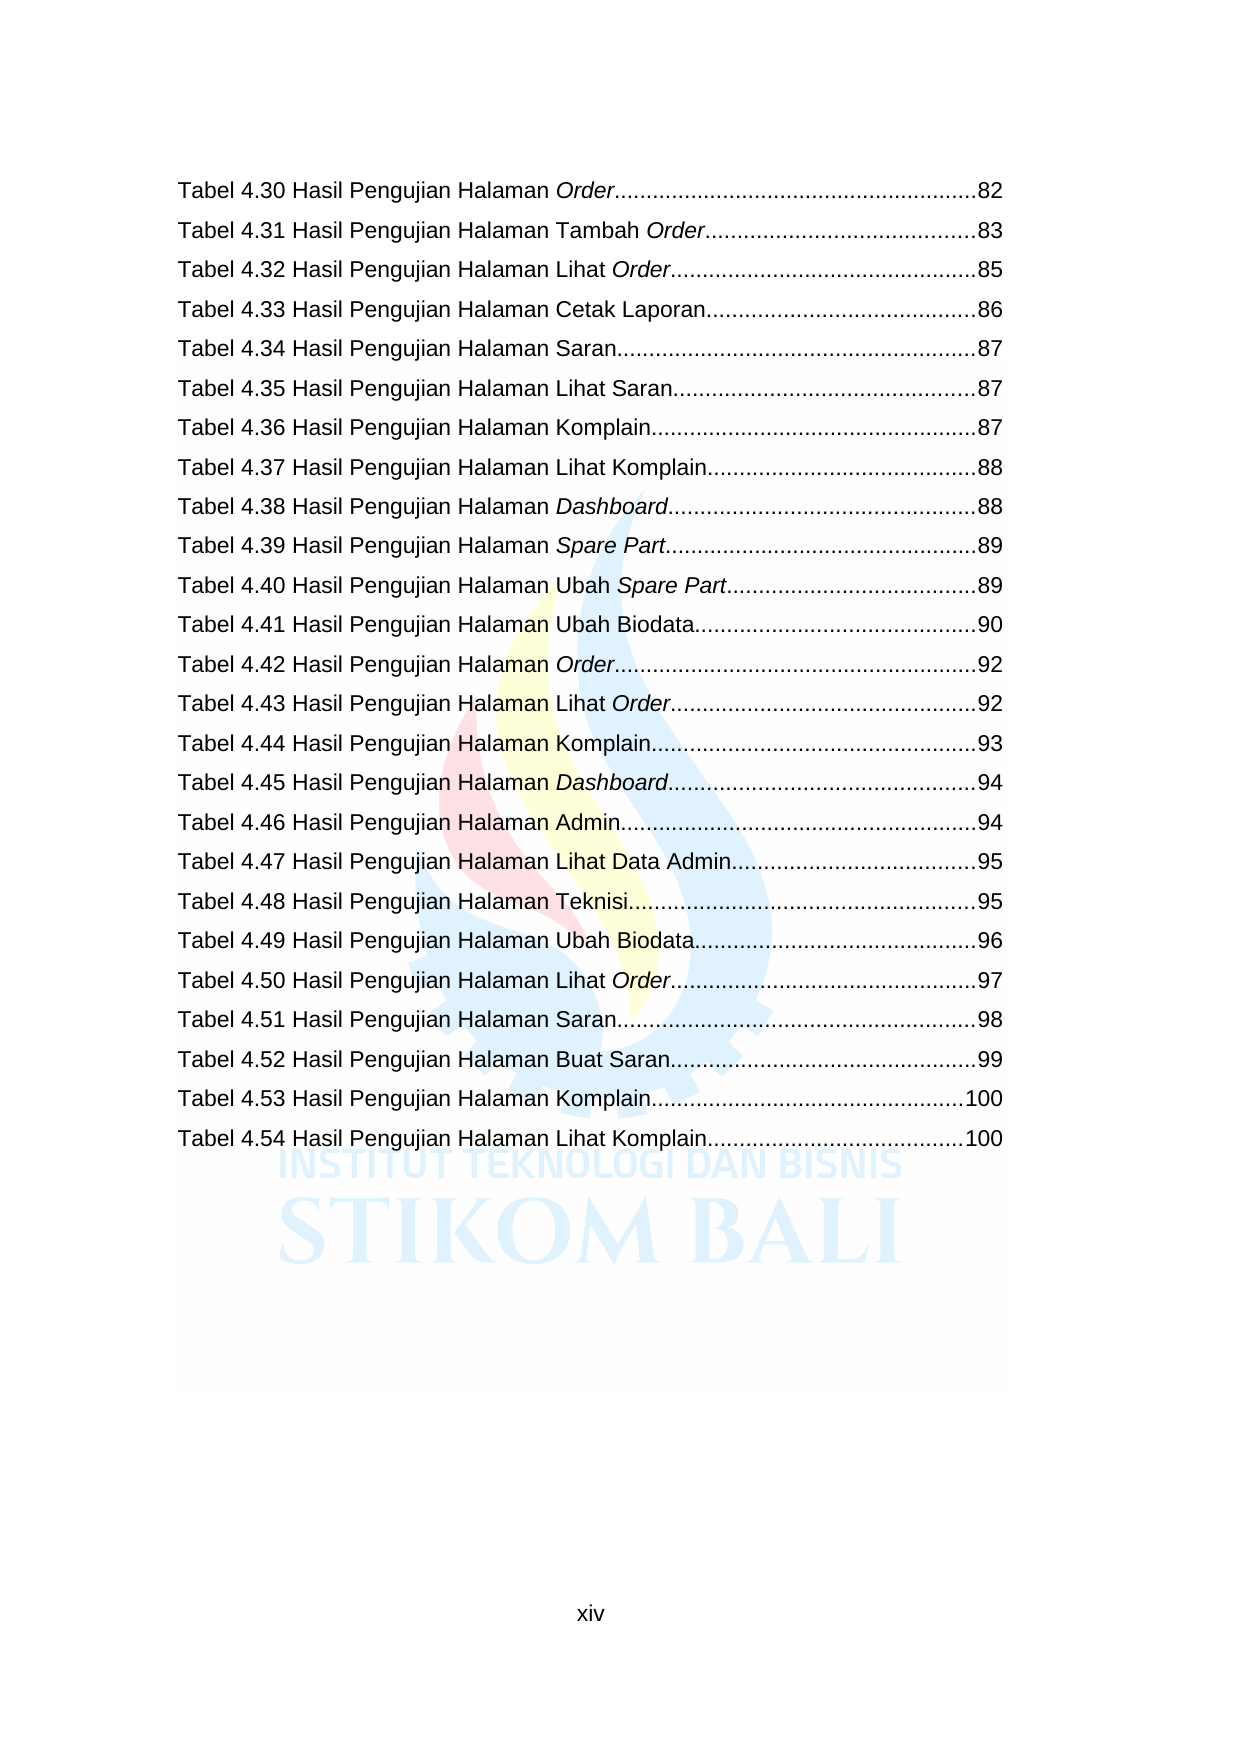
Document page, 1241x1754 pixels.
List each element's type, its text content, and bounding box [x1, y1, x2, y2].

text Tabel 4.44 Hasil Pengujian Halaman Komplain 93 [177, 730, 1004, 756]
text Tabel 4.30 Hasil Pengujian Halaman Order 82 [177, 177, 1004, 203]
text Tabel 4.37 Hasil Pengujian Halaman Lihat Komplain 88 [177, 453, 1004, 480]
text Tabel 4.34 Hasil Pengujian Halaman Saran 87 [177, 335, 1004, 361]
text Tabel 4.48 Hasil Pengujian Halaman Teknisi 95 [177, 888, 1004, 914]
text Tabel 4.38 Hasil Pengujian Halaman Dashboard 88 [177, 493, 1004, 519]
text Tabel 4.52 Hasil Pengujian Halaman Buat Saran 99 [177, 1046, 1004, 1072]
text Tabel 4.49 Hasil Pengujian Halaman Ubah Biodata 96 [177, 927, 1004, 954]
text Tabel 4.43 Hasil Pengujian Halaman Lihat Order 92 [177, 690, 1004, 717]
text Tabel 4.46 Hasil Pengujian Halaman Admin 94 [177, 809, 1004, 835]
text Tabel 4.41 Hasil Pengujian Halaman Ubah Biodata 90 [177, 611, 1004, 638]
text Tabel 4.45 Hasil Pengujian Halaman Dashboard 94 [177, 769, 1004, 796]
text Tabel 4.50 Hasil Pengujian Halaman Lihat Order 97 [177, 967, 1004, 993]
text Tabel 4.33 Hasil Pengujian Halaman Cetak Laporan 86 [177, 296, 1004, 322]
text Tabel 4.36 Hasil Pengujian Halaman Komplain 87 [177, 414, 1004, 440]
text Tabel 4.51 Hasil Pengujian Halaman Saran 98 [177, 1006, 1004, 1033]
text Tabel 4.31 Hasil Pengujian Halaman Tambah Order 83 [177, 217, 1004, 243]
text Tabel 4.42 Hasil Pengujian Halaman Order 92 [177, 651, 1004, 677]
text Tabel 4.35 Hasil Pengujian Halaman Lihat Saran 87 [177, 374, 1004, 401]
text Tabel 4.32 Hasil Pengujian Halaman Lihat Order 85 [177, 256, 1004, 282]
text Tabel 4.47 Hasil Pengujian Halaman Lihat Data Admin 95 [177, 848, 1004, 875]
text Tabel 4.39 Hasil Pengujian Halaman Spare Part 89 [177, 532, 1004, 559]
text Tabel 4.53 Hasil Pengujian Halaman Komplain 100 [177, 1085, 1004, 1112]
text Tabel 4.40 Hasil Pengujian Halaman Ubah Spare Part 89 [177, 572, 1004, 598]
text Tabel 4.54 Hasil Pengujian Halaman Lihat Komplain 100 [177, 1125, 1004, 1151]
